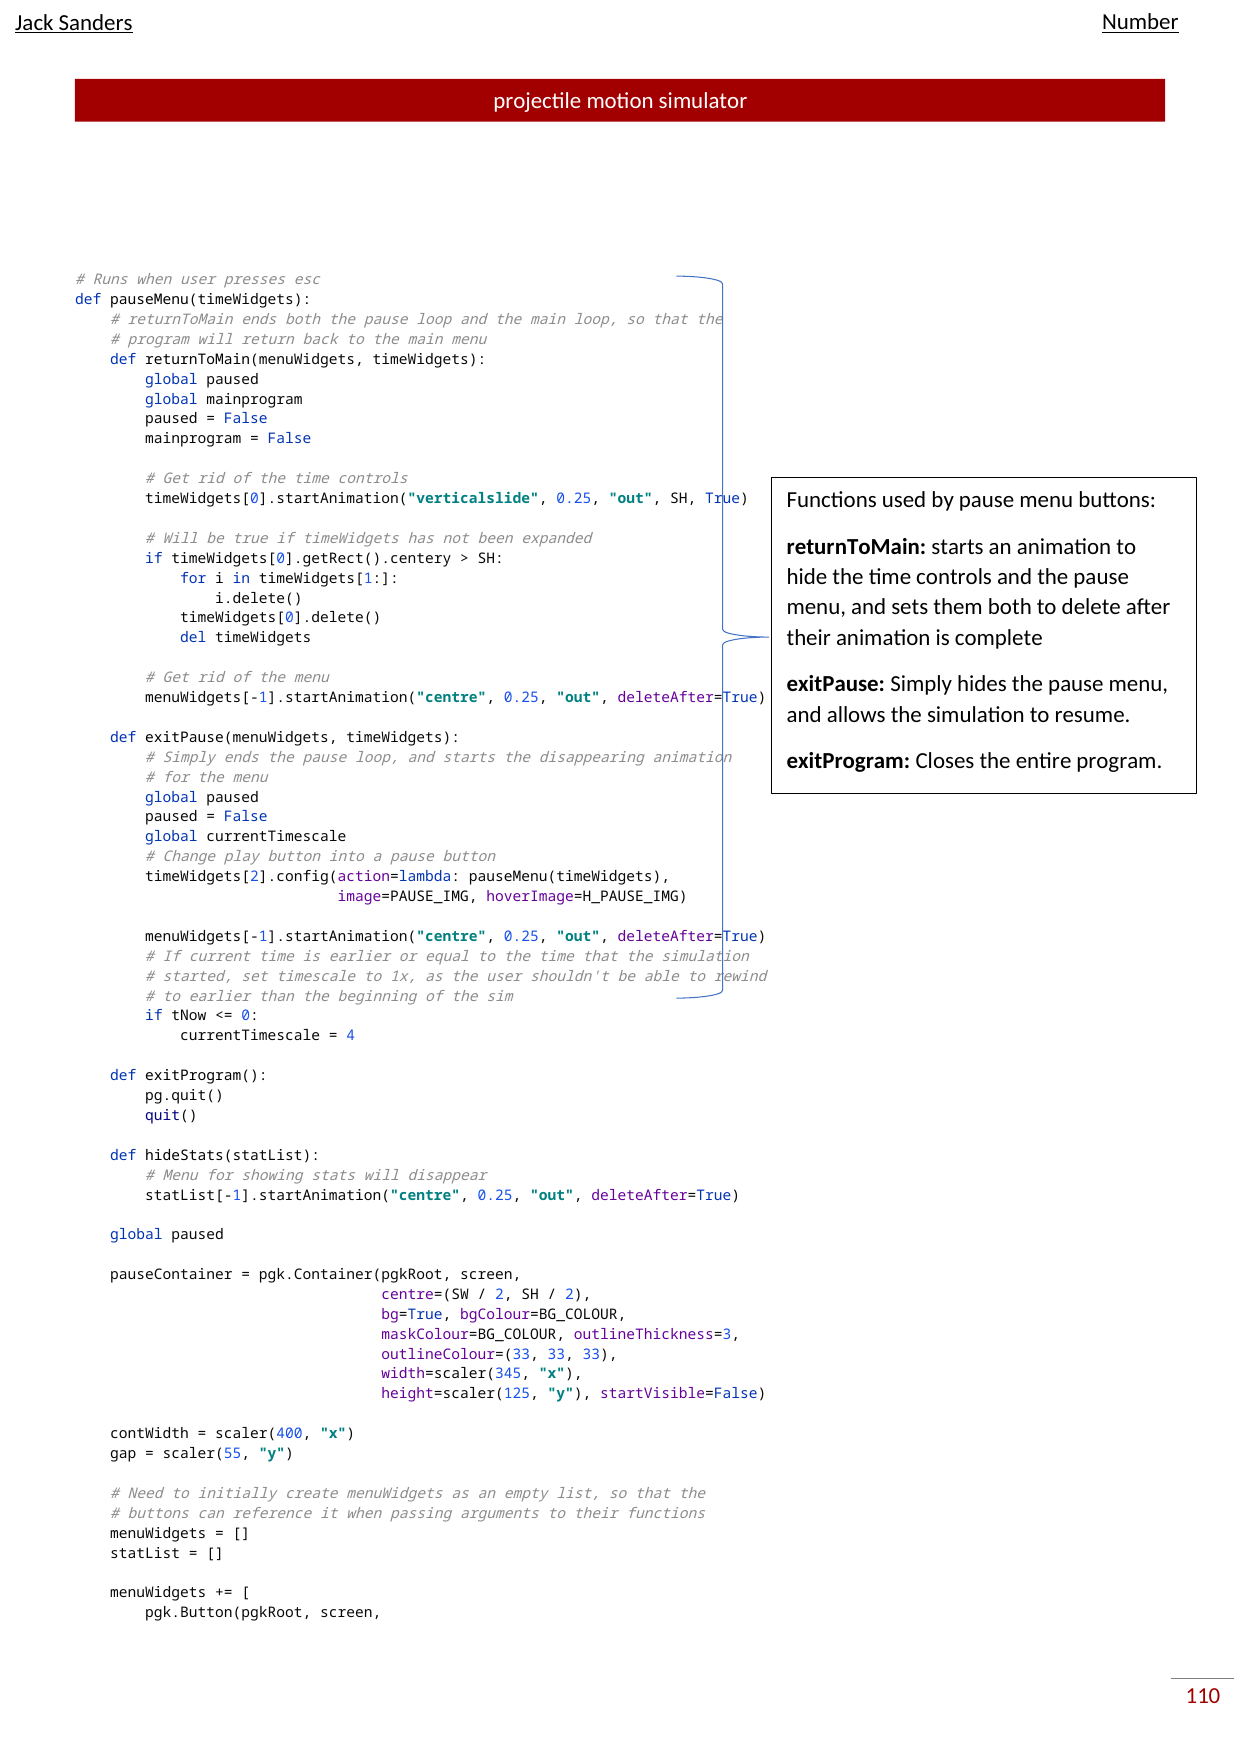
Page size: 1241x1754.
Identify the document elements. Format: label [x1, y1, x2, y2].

text [75, 122, 1165, 1614]
